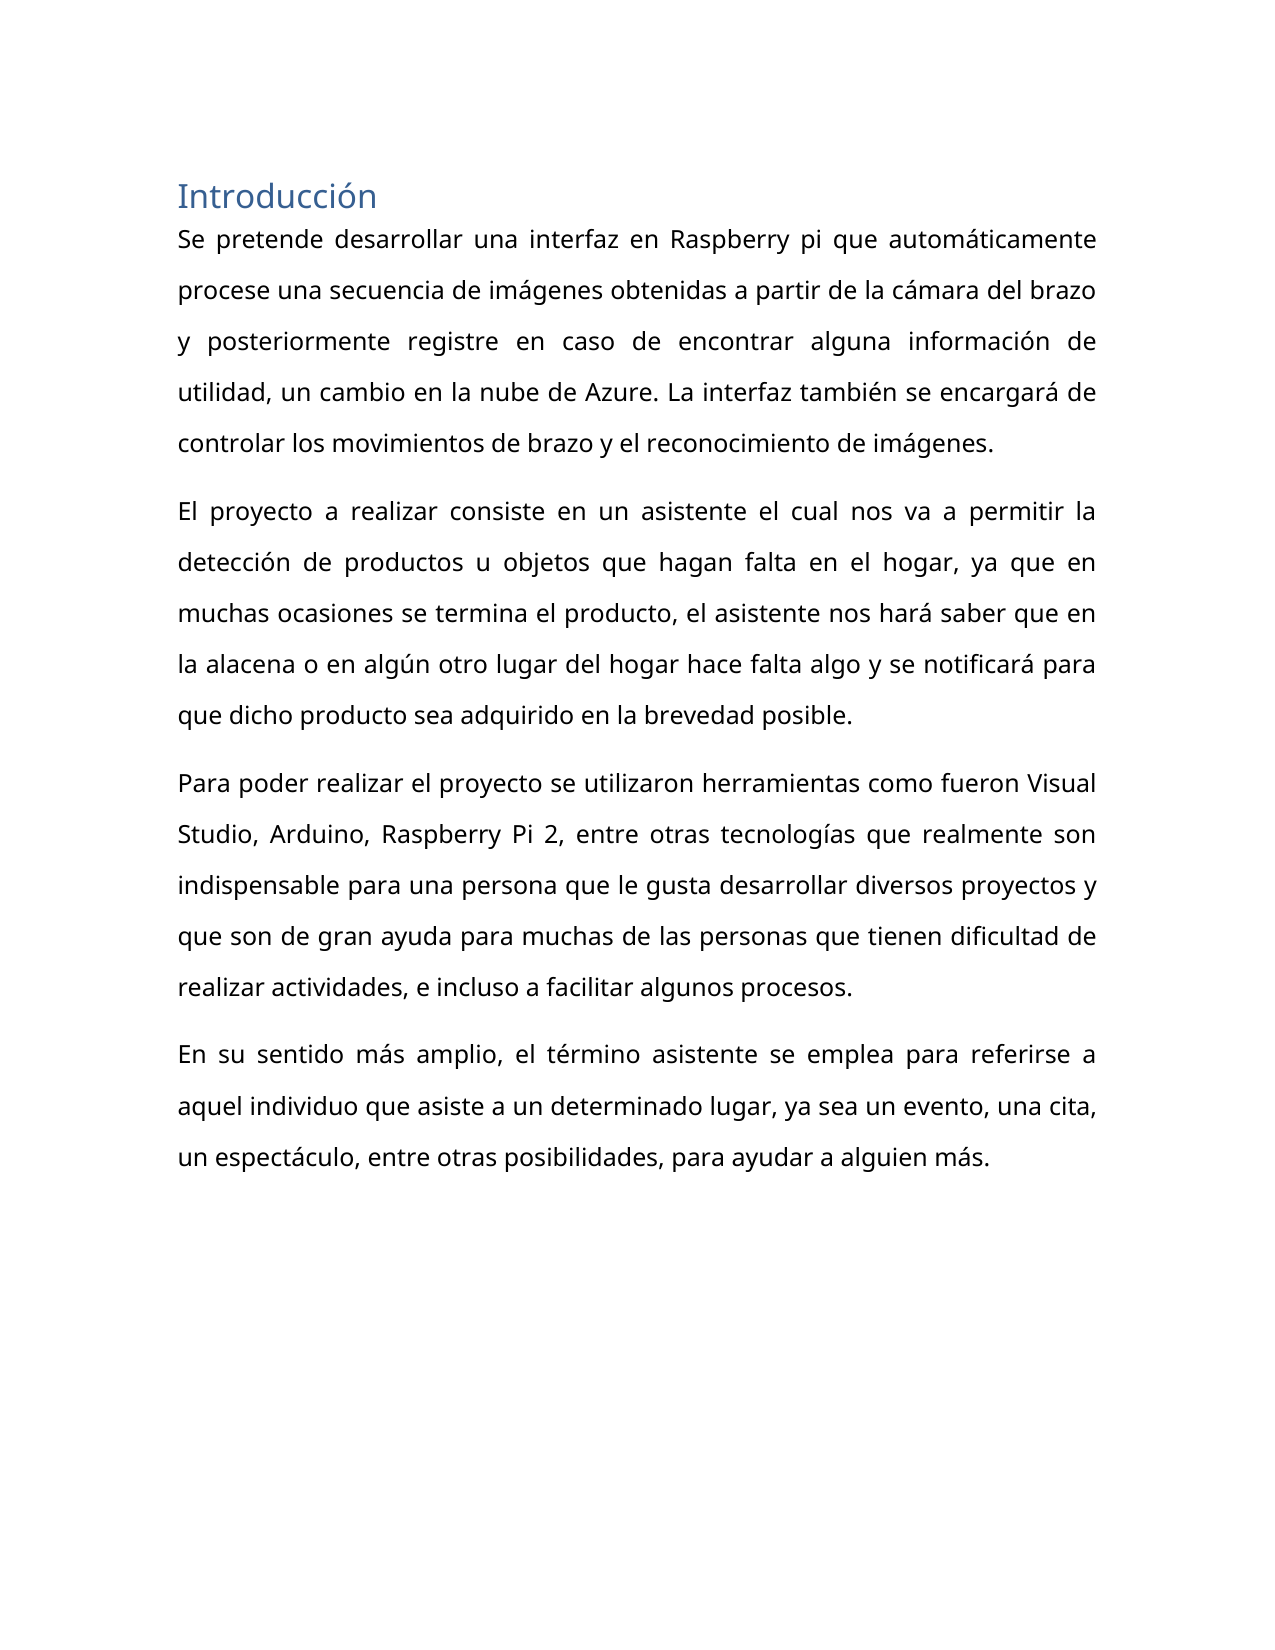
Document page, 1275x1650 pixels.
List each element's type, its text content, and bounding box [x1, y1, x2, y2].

subtitle Introducción [177, 173, 1098, 218]
text El proyecto a realizar consiste en un asistente el cual nos va a permitir la detección de productos u objetos que hagan falta en el hogar, ya que en muchas ocasiones se termina el producto, el asistente nos hará saber que en la alacena o en algún otro lugar del hogar hace falta algo y se notificará para que dicho producto sea adquirido en la brevedad posible. [177, 493, 1098, 732]
text Para poder realizar el proyecto se utilizaron herramientas como fueron Visual Studio, Arduino, Raspberry Pi 2, entre otras tecnologías que realmente son indispensable para una persona que le gusta desarrollar diversos proyectos y que son de gran ayuda para muchas de las personas que tienen dificultad de realizar actividades, e incluso a facilitar algunos procesos. [177, 765, 1098, 1003]
text En su sentido más amplio, el término asistente se emplea para referirse a aquel individuo que asiste a un determinado lugar, ya sea un evento, una cita, un espectáculo, entre otras posibilidades, para ayudar a alguien más. [177, 1037, 1098, 1173]
text Se pretende desarrollar una interfaz en Raspberry pi que automáticamente procese una secuencia de imágenes obtenidas a partir de la cámara del brazo y posteriormente registre en caso de encontrar alguna información de utilidad, un cambio en la nube de Azure. La interfaz también se encargará de controlar los movimientos de brazo y el reconocimiento de imágenes. [177, 222, 1098, 460]
